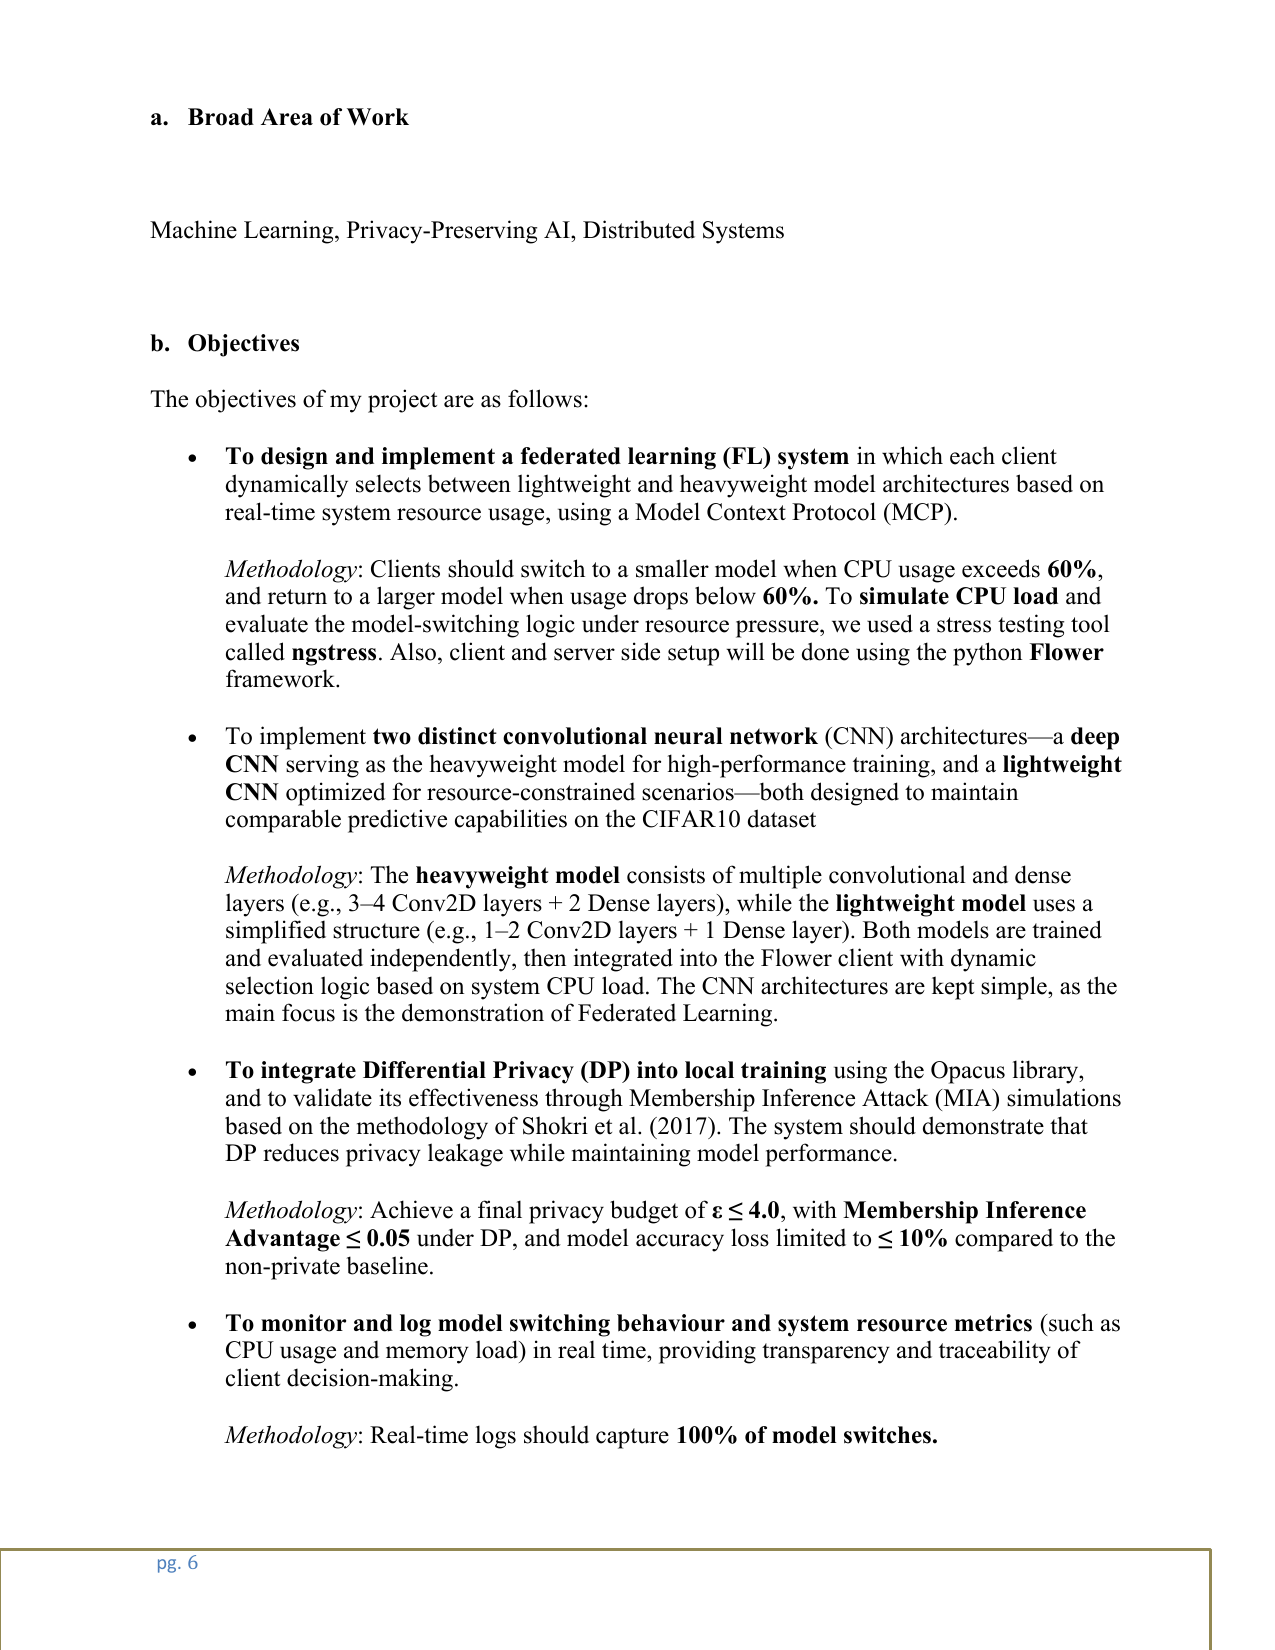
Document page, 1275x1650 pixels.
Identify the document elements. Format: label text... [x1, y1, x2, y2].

subtitle Objectives [150, 329, 1125, 356]
list To monitor and log model switching behaviour and system resource metrics (such as CPU usage and memory load) in real time, providing transparency and traceability of client decision-making. [187, 1309, 1125, 1392]
text Methodology: Achieve a final privacy budget of ε ≤ 4.0, with Membership Inference Advantage ≤ 0.05 under DP, and model accuracy loss limited to ≤ 10% compared to the non-private baseline. [225, 1196, 1125, 1279]
list To design and implement a federated learning (FL) system in which each client dynamically selects between lightweight and heavyweight model architectures based on real-time system resource usage, using a Model Context Protocol (MCP). [187, 442, 1125, 526]
list To implement two distinct convolutional neural network (CNN) architectures—a deep CNN serving as the heavyweight model for high-performance training, and a lightweight CNN optimized for resource-constrained scenarios—both designed to maintain comparable predictive capabilities on the CIFAR10 dataset [187, 722, 1125, 833]
list Methodology: The heavyweight model consists of multiple convolutional and dense layers (e.g., 3–4 Conv2D layers + 2 Dense layers), while the lightweight model uses a simplified structure (e.g., 1–2 Conv2D layers + 1 Dense layer). Both models are trained and evaluated independently, then integrated into the Flower client with dynamic selection logic based on system CPU load. The CNN architectures are kept simple, as the main focus is the demonstration of Federated Learning. [225, 861, 1125, 1027]
text Methodology: Real-time logs should capture 100% of model switches. [225, 1421, 1125, 1449]
text The objectives of my project are as follows: [150, 386, 1125, 413]
text Machine Learning, Privacy-Preserving AI, Distributed Systems [150, 216, 1125, 244]
text Methodology: Clients should switch to a smaller model when CPU usage exceeds 60%, and return to a larger model when usage drops below 60%. To simulate CPU load and evaluate the model-switching logic under resource pressure, we used a stress testing tool called ngstress. Also, client and server side setup will be done using the python Flower framework. [225, 555, 1125, 693]
list To integrate Differential Privacy (DP) into local training using the Opacus library, and to validate its effectiveness through Membership Inference Attack (MIA) simulations based on the methodology of Shokri et al. (2017). The system should demonstrate that DP reduces privacy leakage while maintaining model performance. [187, 1056, 1125, 1167]
subtitle Broad Area of Work [150, 103, 1125, 130]
